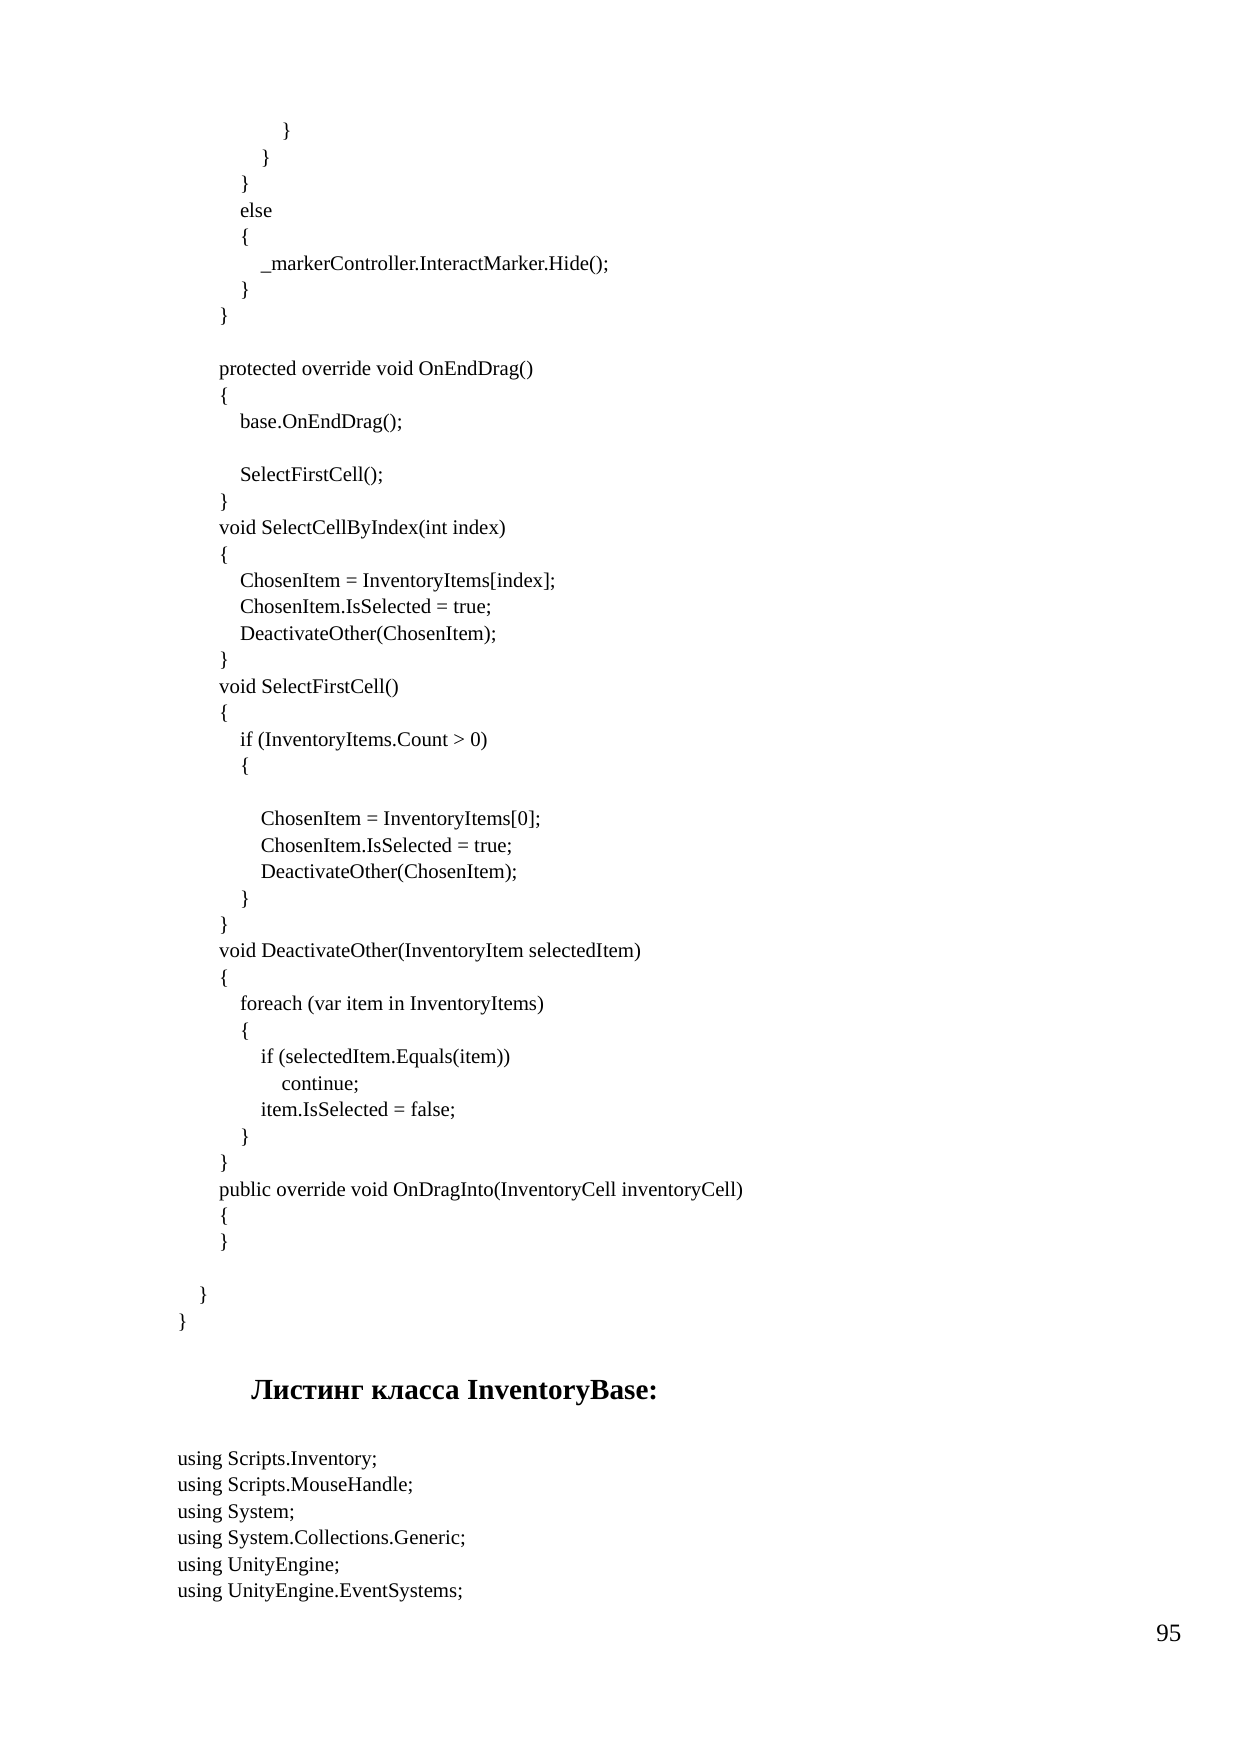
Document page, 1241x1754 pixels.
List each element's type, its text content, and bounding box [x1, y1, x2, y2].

text { [177, 383, 1181, 407]
text ChosenItem = InventoryItems[0]; [177, 806, 1181, 830]
text } [177, 277, 1181, 301]
text } [177, 1150, 1181, 1174]
text { [177, 700, 1181, 724]
text { [177, 224, 1181, 248]
text void SelectCellByIndex(int index) [177, 515, 1181, 539]
text ChosenItem.IsSelected = true; [177, 832, 1181, 857]
text } [177, 1282, 1181, 1306]
text else [177, 197, 1181, 222]
text { [177, 1018, 1181, 1042]
text using UnityEngine; [177, 1552, 1181, 1576]
text } [177, 1229, 1181, 1253]
text } [177, 118, 1181, 142]
text item.IsSelected = false; [177, 1097, 1181, 1121]
text } [177, 488, 1181, 513]
text void SelectFirstCell() [177, 674, 1181, 698]
text protected override void OnEndDrag() [177, 356, 1181, 380]
text DeactivateOther(ChosenItem); [177, 621, 1181, 645]
text } [177, 647, 1181, 671]
text using Scripts.Inventory; [177, 1446, 1181, 1470]
text using UnityEngine.EventSystems; [177, 1578, 1181, 1602]
text } [177, 1123, 1181, 1148]
text using System; [177, 1499, 1181, 1523]
text public override void OnDragInto(InventoryCell inventoryCell) [177, 1176, 1181, 1201]
text if (InventoryItems.Count > 0) [177, 727, 1181, 751]
text { [177, 965, 1181, 989]
text } [177, 303, 1181, 327]
text if (selectedItem.Equals(item)) [177, 1044, 1181, 1068]
text using System.Collections.Generic; [177, 1525, 1181, 1549]
text DeactivateOther(ChosenItem); [177, 859, 1181, 883]
text } [177, 885, 1181, 909]
text } [177, 144, 1181, 169]
text continue; [177, 1071, 1181, 1095]
text Листинг класса InventoryBase: [177, 1372, 1181, 1406]
text base.OnEndDrag(); [177, 409, 1181, 433]
text foreach (var item in InventoryItems) [177, 991, 1181, 1015]
text ChosenItem.IsSelected = true; [177, 594, 1181, 618]
text { [177, 753, 1181, 777]
text using Scripts.MouseHandle; [177, 1472, 1181, 1496]
text } [177, 171, 1181, 195]
text ChosenItem = InventoryItems[index]; [177, 568, 1181, 592]
text } [177, 912, 1181, 936]
text void DeactivateOther(InventoryItem selectedItem) [177, 938, 1181, 962]
text SelectFirstCell(); [177, 462, 1181, 486]
text } [177, 1309, 1181, 1333]
text { [177, 1203, 1181, 1227]
text { [177, 541, 1181, 566]
text _markerController.InteractMarker.Hide(); [177, 250, 1181, 274]
